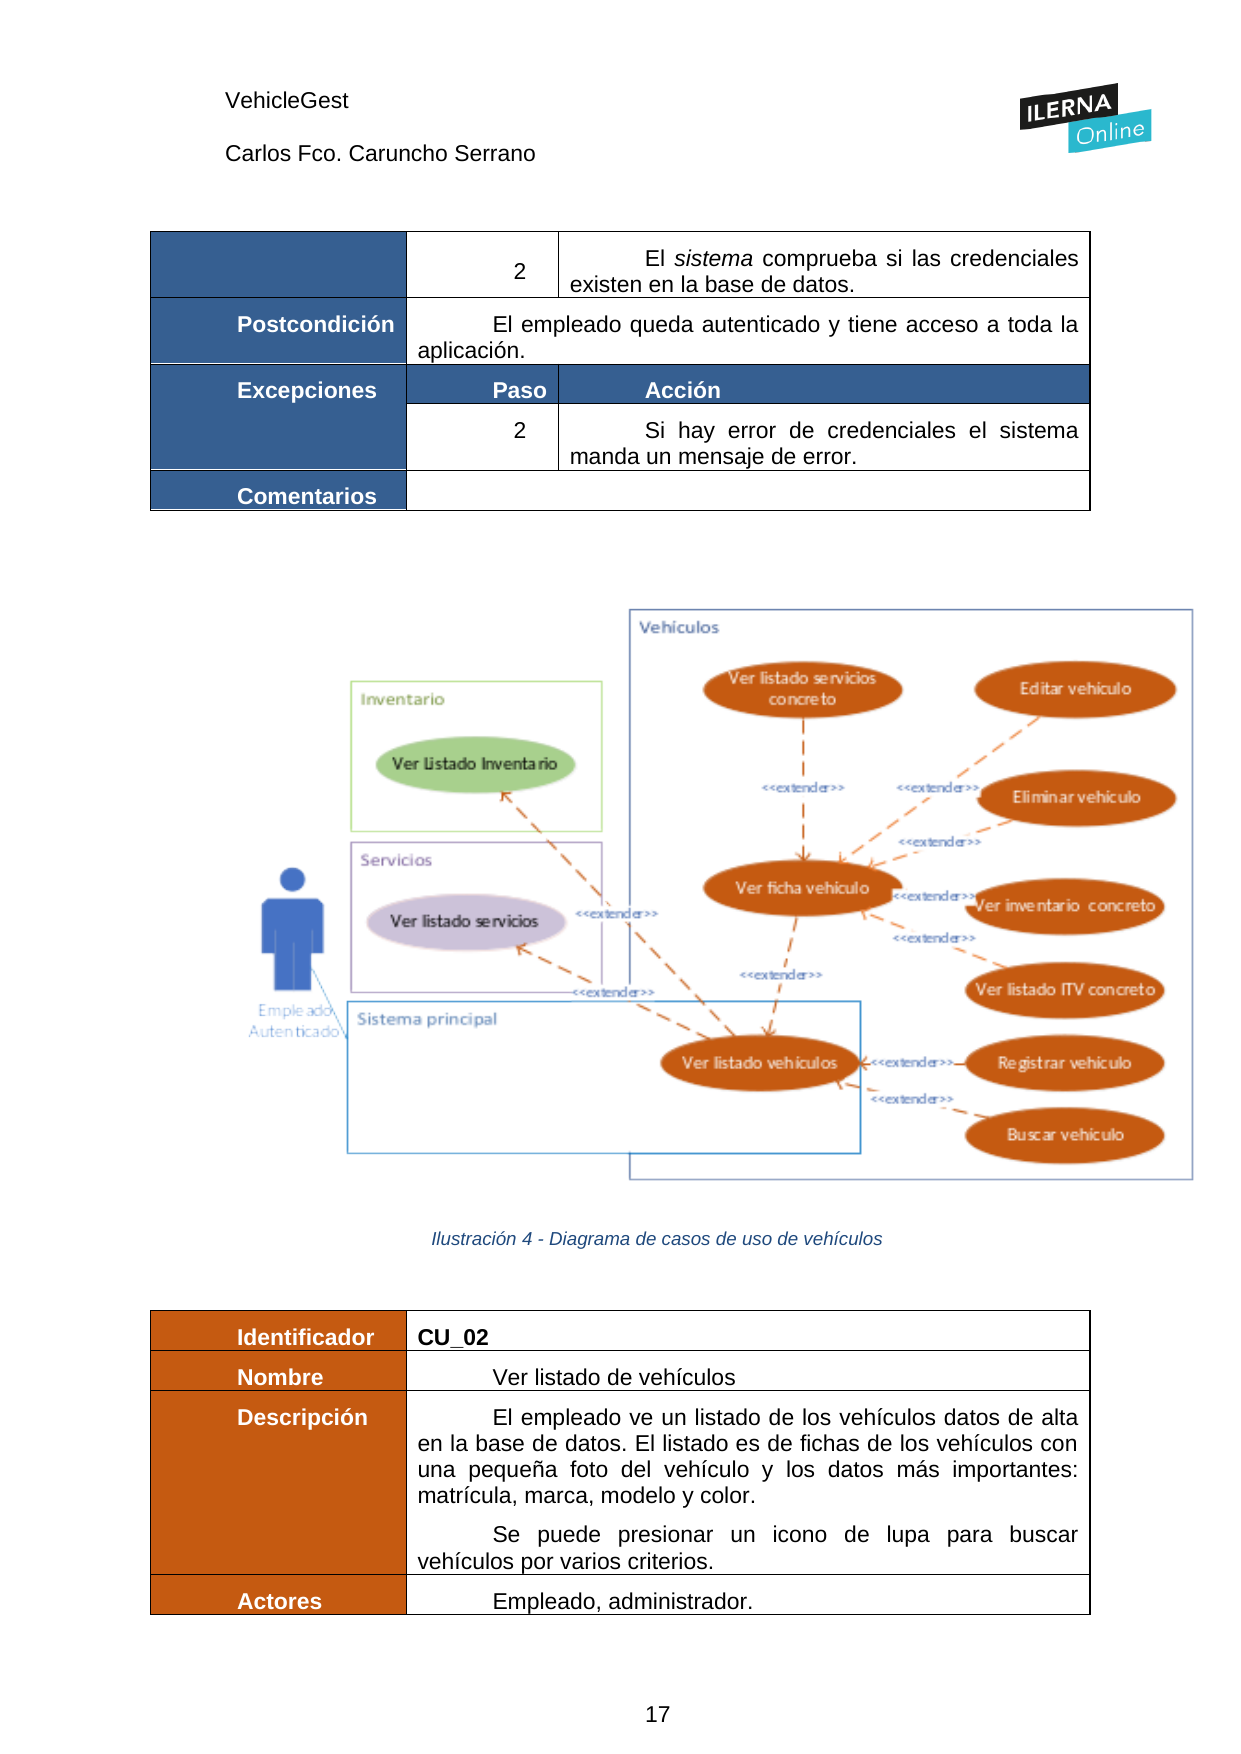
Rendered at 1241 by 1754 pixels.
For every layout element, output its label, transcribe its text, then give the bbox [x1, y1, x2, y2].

table_cell Acción [559, 365, 1089, 403]
table_cell Empleado, administrador. [407, 1575, 1089, 1614]
table_cell Paso [407, 365, 558, 403]
table_header Identificador [151, 1311, 406, 1350]
picture [1020, 83, 1152, 153]
table_cell El sistema comprueba si las credenciales existen en la base de datos. [559, 232, 1089, 297]
table_cell Actores [151, 1575, 406, 1614]
table_cell El empleado ve un listado de los vehículos datos de alta en la base de datos. El listado es de fichas de los vehículos con una pequeña foto del vehículo y los datos más importantes: matrícula, marca, modelo y color. Se puede presionar un icono de lupa para buscar vehículos por varios criterios. [407, 1391, 1089, 1574]
table_cell Descripción [151, 1391, 406, 1574]
table_cell Comentarios [151, 471, 406, 509]
table_cell Postcondición [151, 298, 406, 363]
table_cell Si hay error de credenciales el sistema manda un mensaje de error. [559, 404, 1089, 469]
table_cell 2 [407, 404, 558, 469]
table_cell 2 [407, 232, 558, 297]
table_header [407, 1311, 1089, 1350]
table_cell [407, 471, 1089, 509]
table_cell El empleado queda autenticado y tiene acceso a toda la aplicación. [407, 298, 1089, 363]
table_cell Excepciones [151, 365, 406, 469]
table_cell Ver listado de vehículos [407, 1351, 1089, 1390]
table_cell Nombre [151, 1351, 406, 1390]
